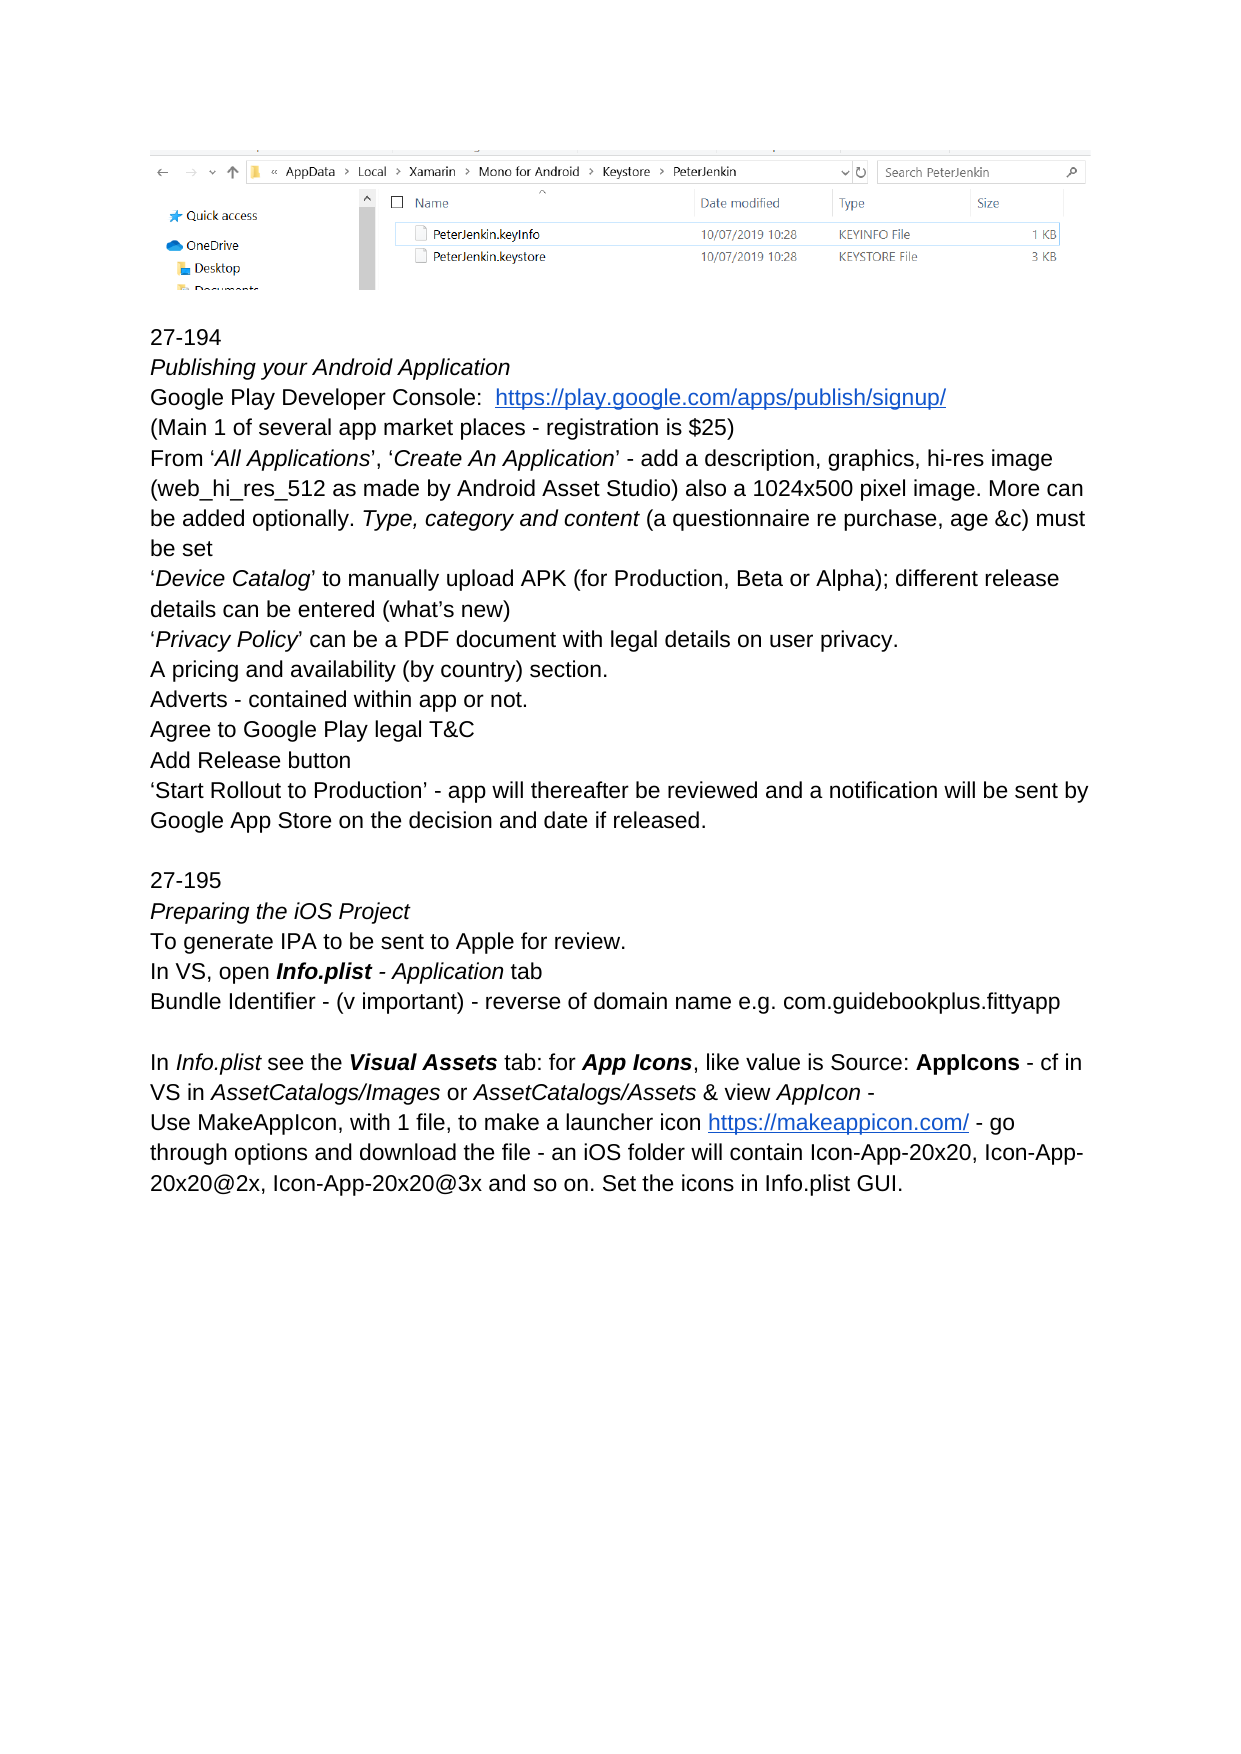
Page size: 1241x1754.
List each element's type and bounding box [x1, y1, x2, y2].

picture [150, 150, 1091, 290]
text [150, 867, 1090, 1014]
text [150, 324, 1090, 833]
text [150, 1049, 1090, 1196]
